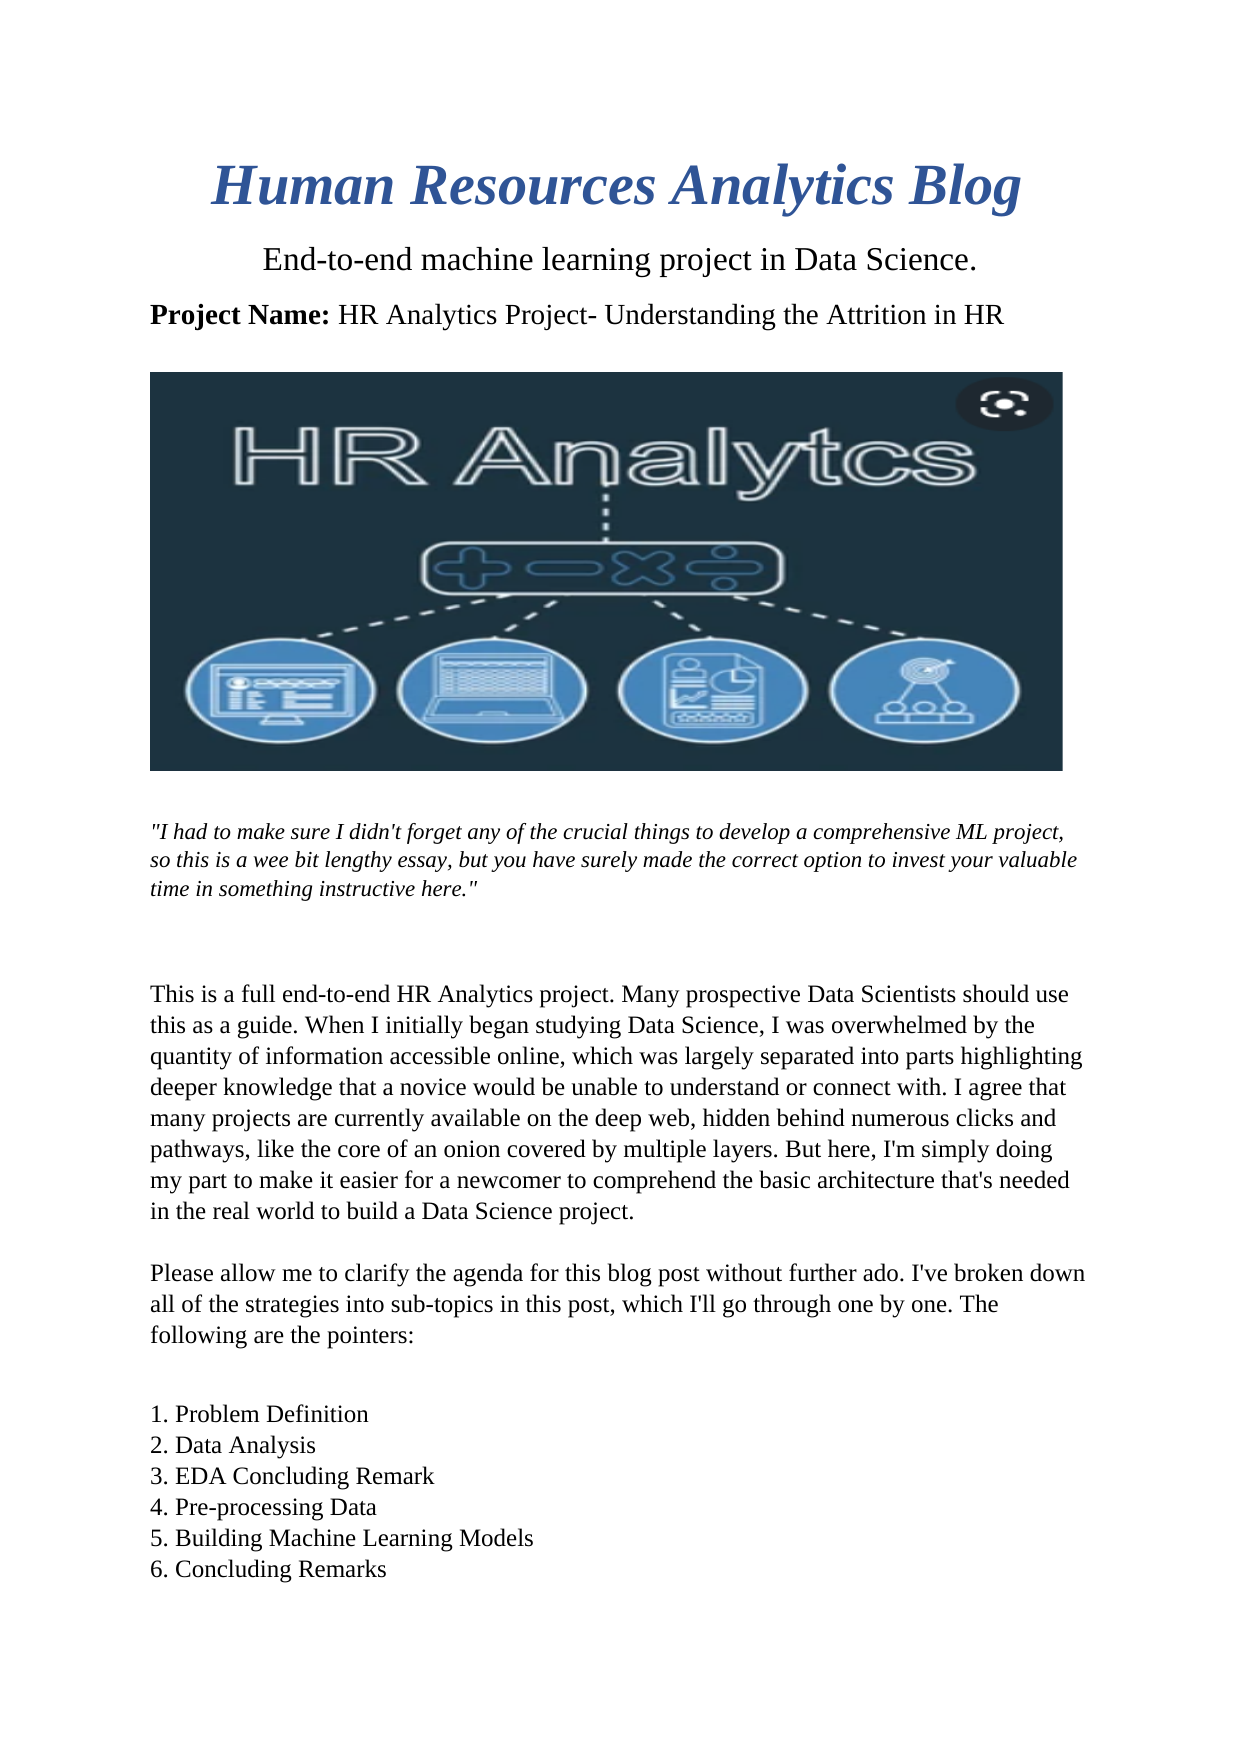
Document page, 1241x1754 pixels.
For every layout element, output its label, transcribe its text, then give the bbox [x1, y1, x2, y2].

text This is a full end-to-end HR Analytics project. Many prospective Data Scientists should use this as a guide. When I initially began studying Data Science, I was overwhelmed by the quantity of information accessible online, which was largely separated into parts highlighting deeper knowledge that a novice would be unable to understand or connect with. I agree that many projects are currently available on the deep web, hidden behind numerous clicks and pathways, like the core of an onion covered by multiple layers. But here, I'm simply doing my part to make it easier for a newcomer to comprehend the basic architecture that's needed in the real world to build a Data Science project. Please allow me to clarify the agenda for this blog post without further ado. I've broken down all of the strategies into sub-topics in this post, which I'll go through one by one. The following are the pointers: [150, 979, 1090, 1349]
text Human Resources Analytics Blog [150, 150, 1090, 217]
text 1. Problem Definition 2. Data Analysis 3. EDA Concluding Remark 4. Pre-processing Data 5. Building Machine Learning Models 6. Concluding Remarks [150, 1368, 1090, 1583]
text "I had to make sure I didn't forget any of the crucial things to develop a comprehensive ML project, so this is a wee bit lengthy essay, but you have surely made the correct option to invest your valuable time in something instructive here." [150, 818, 1090, 960]
subtitle Project Name: HR Analytics Project- Understanding the Attrition in HR [150, 297, 1090, 331]
text End-to-end machine learning project in Data Science. [150, 239, 1090, 277]
